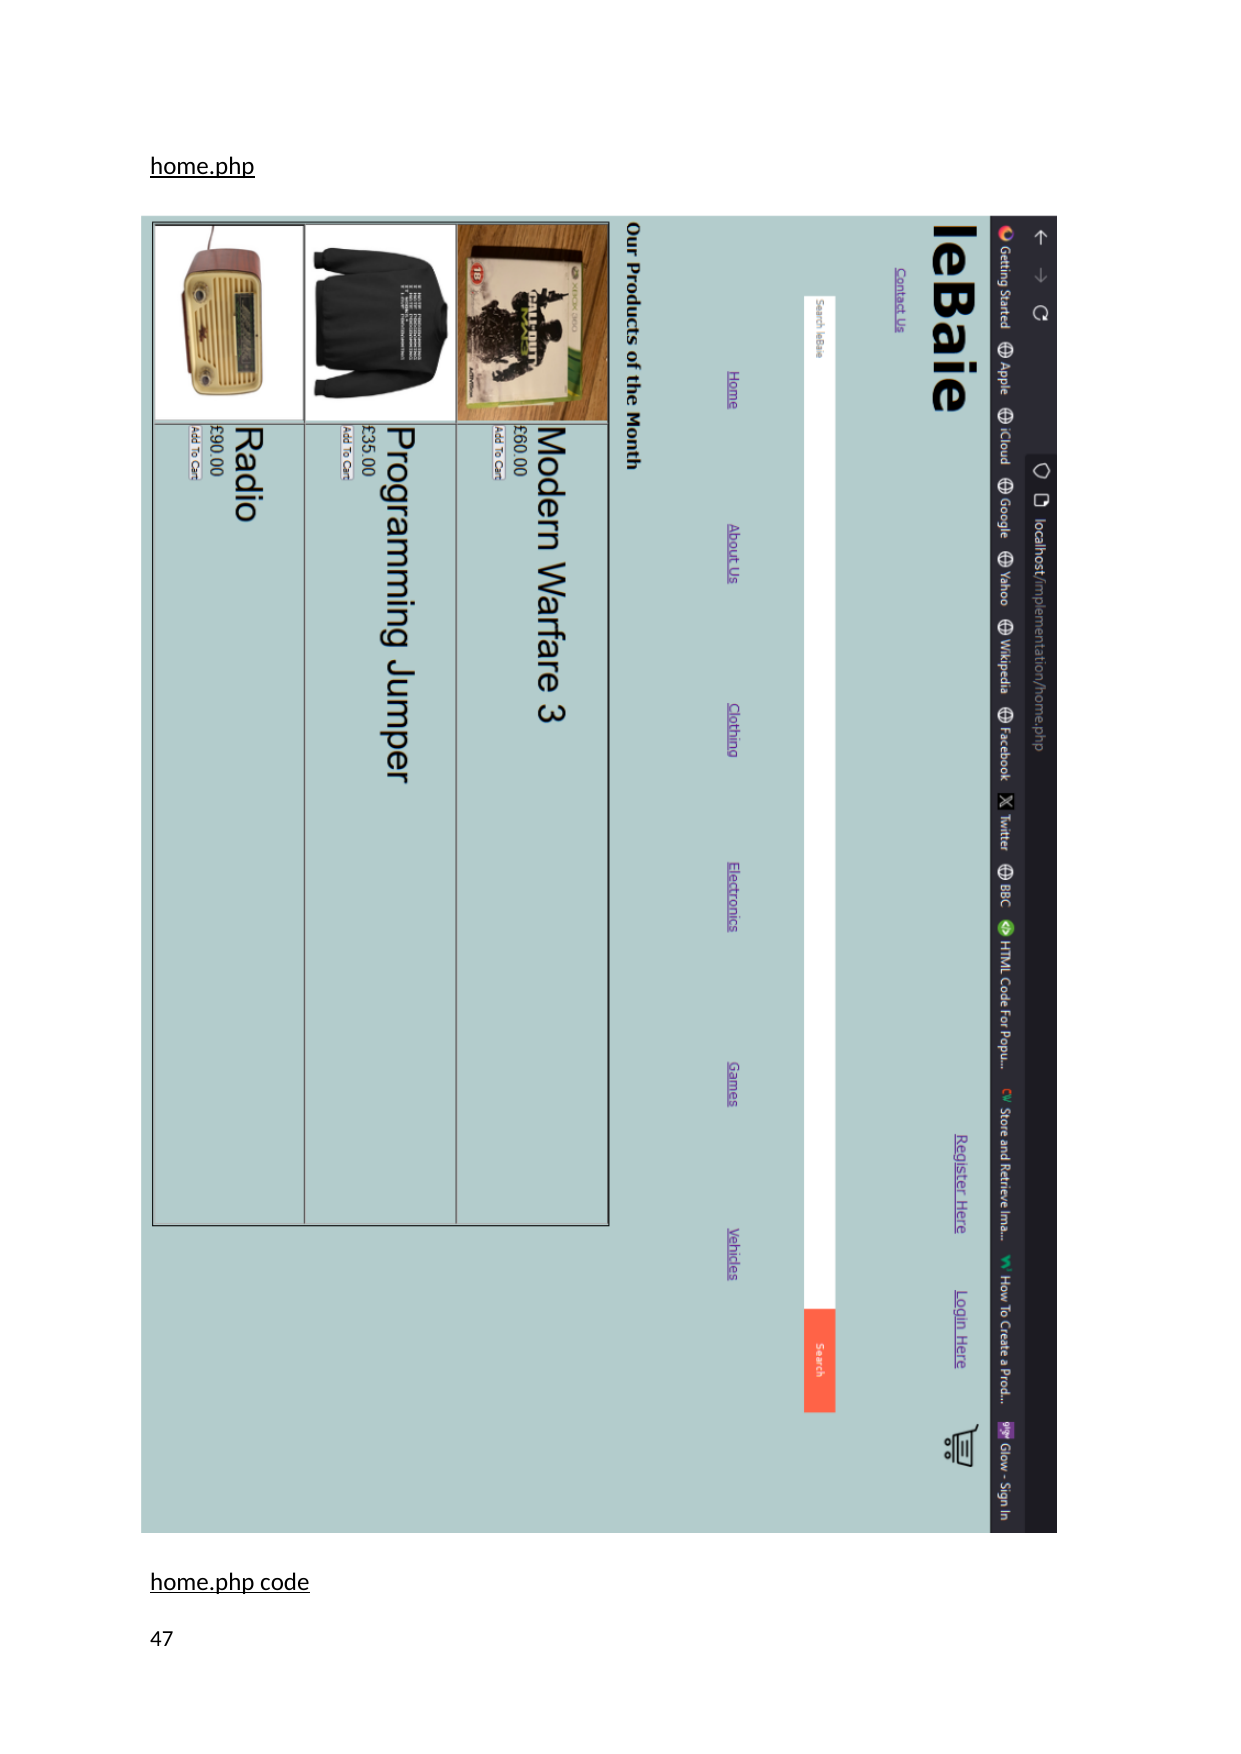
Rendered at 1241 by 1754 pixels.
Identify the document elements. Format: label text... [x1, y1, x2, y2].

picture [142, 217, 1057, 1533]
text home.php [150, 150, 1090, 181]
